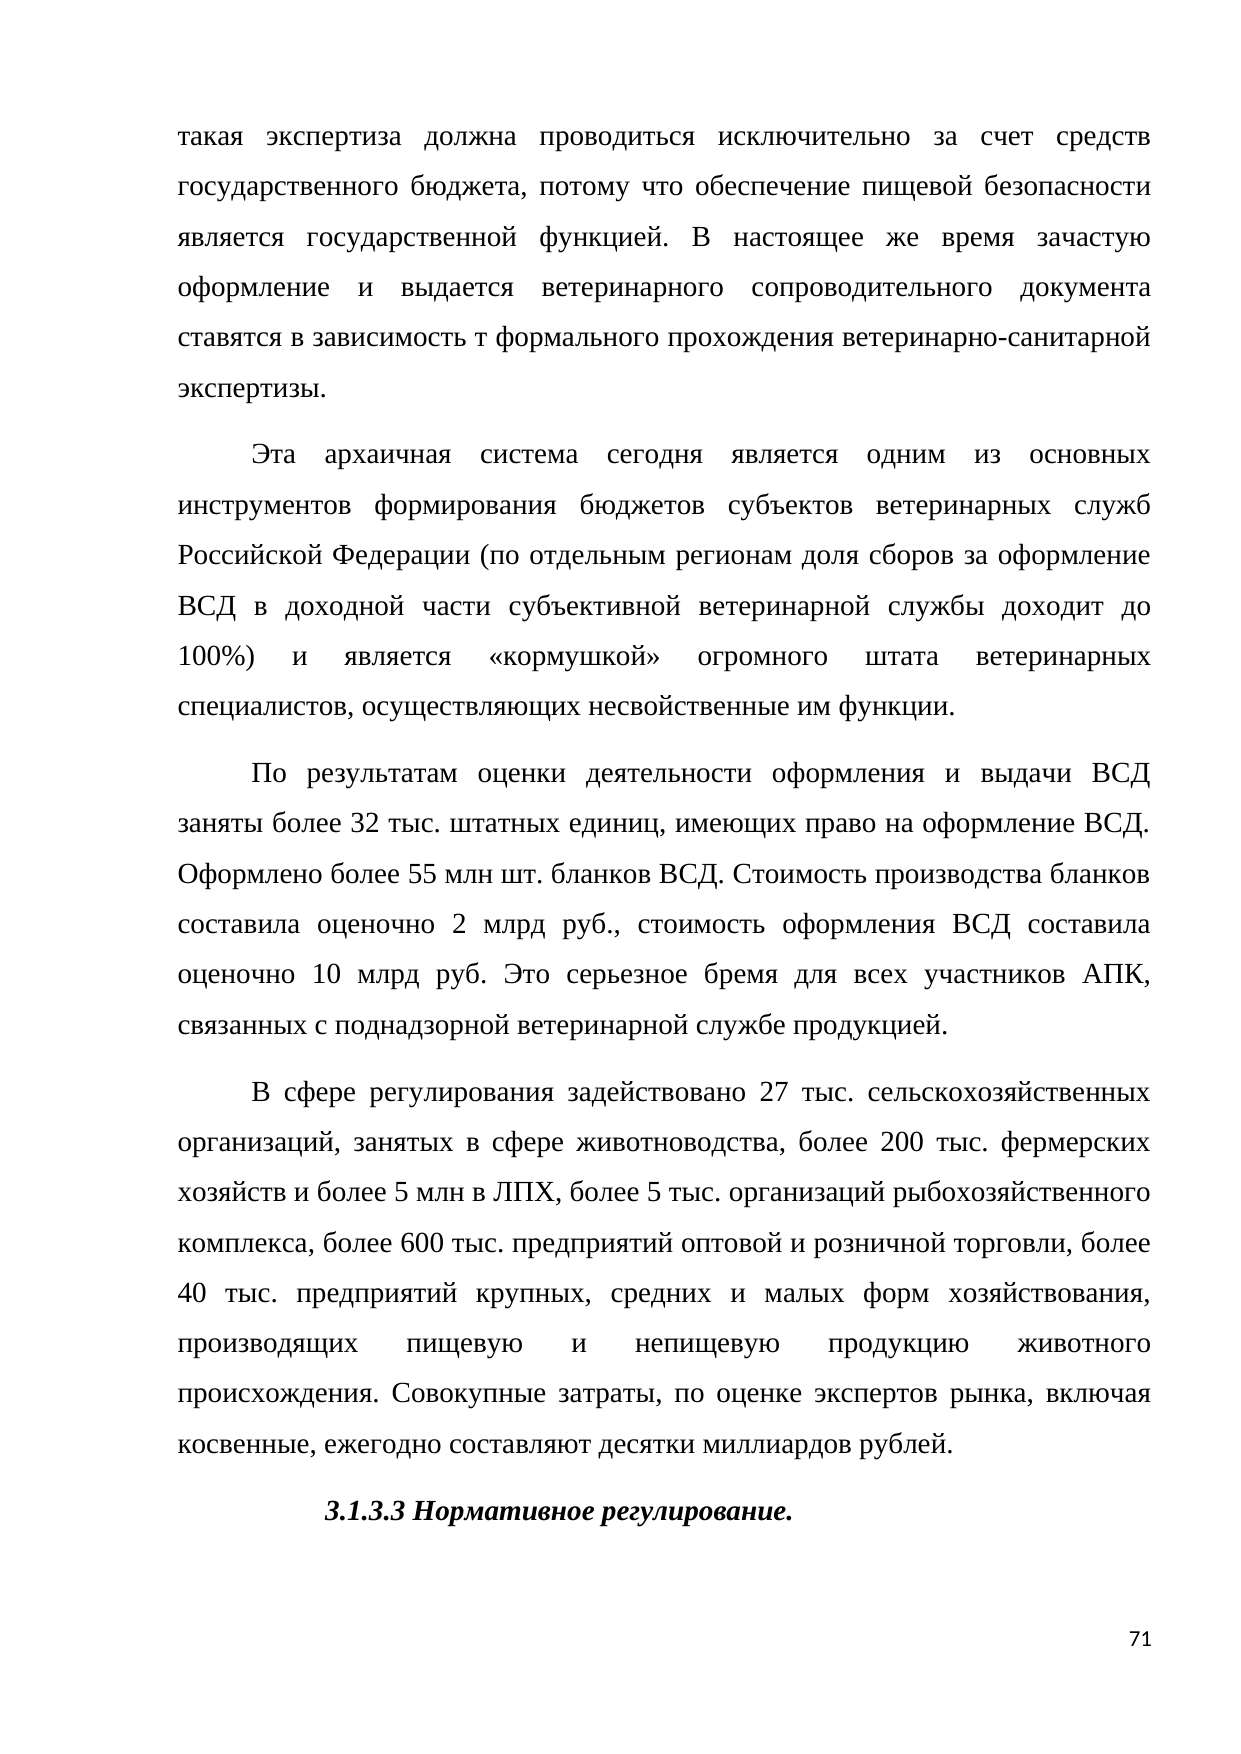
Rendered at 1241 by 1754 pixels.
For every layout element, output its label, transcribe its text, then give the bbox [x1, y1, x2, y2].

text Эта архаичная система сегодня является одним из основных инструментов формирования бюджетов субъектов ветеринарных служб Российской Федерации (по отдельным регионам доля сборов за оформление ВСД в доходной части субъективной ветеринарной службы доходит до 100%) и является «кормушкой» огромного штата ветеринарных специалистов, осуществляющих несвойственные им функции. [177, 437, 1152, 722]
text 3.1.3.3 Нормативное регулирование. [325, 1493, 1152, 1526]
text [177, 118, 1152, 403]
text В сфере регулирования задействовано 27 тыс. сельскохозяйственных организаций, занятых в сфере животноводства, более 200 тыс. фермерских хозяйств и более 5 млн в ЛПХ, более 5 тыс. организаций рыбохозяйственного комплекса, более 600 тыс. предприятий оптовой и розничной торговли, более 40 тыс. предприятий крупных, средних и малых форм хозяйствования, производящих пищевую и непищевую продукцию животного происхождения. Совокупные затраты, по оценке экспертов рынка, включая косвенные, ежегодно составляют десятки миллиардов рублей. [177, 1074, 1152, 1459]
text По результатам оценки деятельности оформления и выдачи ВСД заняты более 32 тыс. штатных единиц, имеющих право на оформление ВСД. Оформлено более 55 млн шт. бланков ВСД. Стоимость производства бланков составила оценочно 2 млрд руб., стоимость оформления ВСД составила оценочно 10 млрд руб. Это серьезное бремя для всех участников АПК, связанных с поднадзорной ветеринарной службе продукцией. [177, 755, 1152, 1040]
